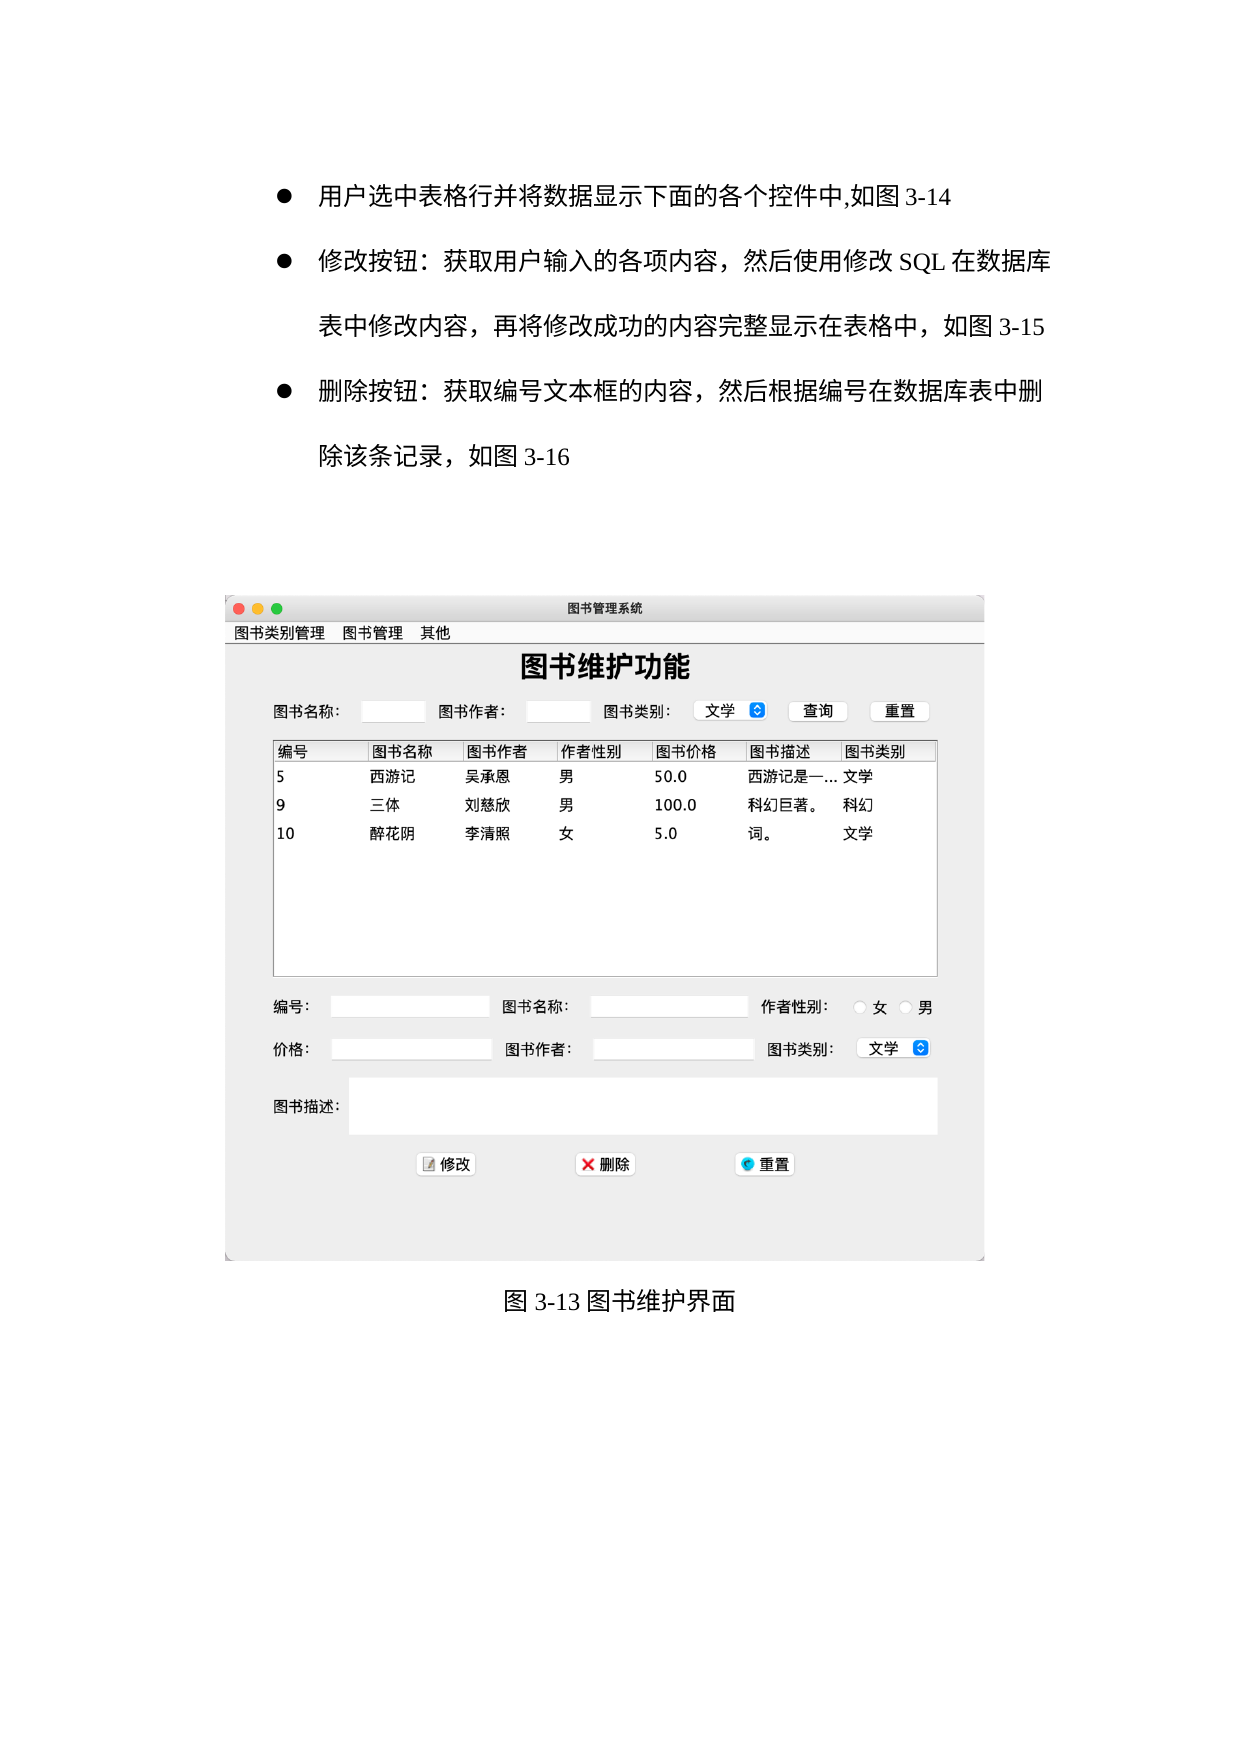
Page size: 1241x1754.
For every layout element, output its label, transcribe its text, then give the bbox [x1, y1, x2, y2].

list 用户选中表格行并将数据显示下面的各个控件中,如图3-14 [275, 162, 1053, 227]
picture [225, 595, 985, 1261]
list 修改按钮：获取用户输入的各项内容，然后使用修改SQL在数据库表中修改内容，再将修改成功的内容完整显示在表格中，如图3-15 [275, 227, 1053, 357]
list 删除按钮：获取编号文本框的内容，然后根据编号在数据库表中删除该条记录，如图3-16 [275, 357, 1053, 487]
